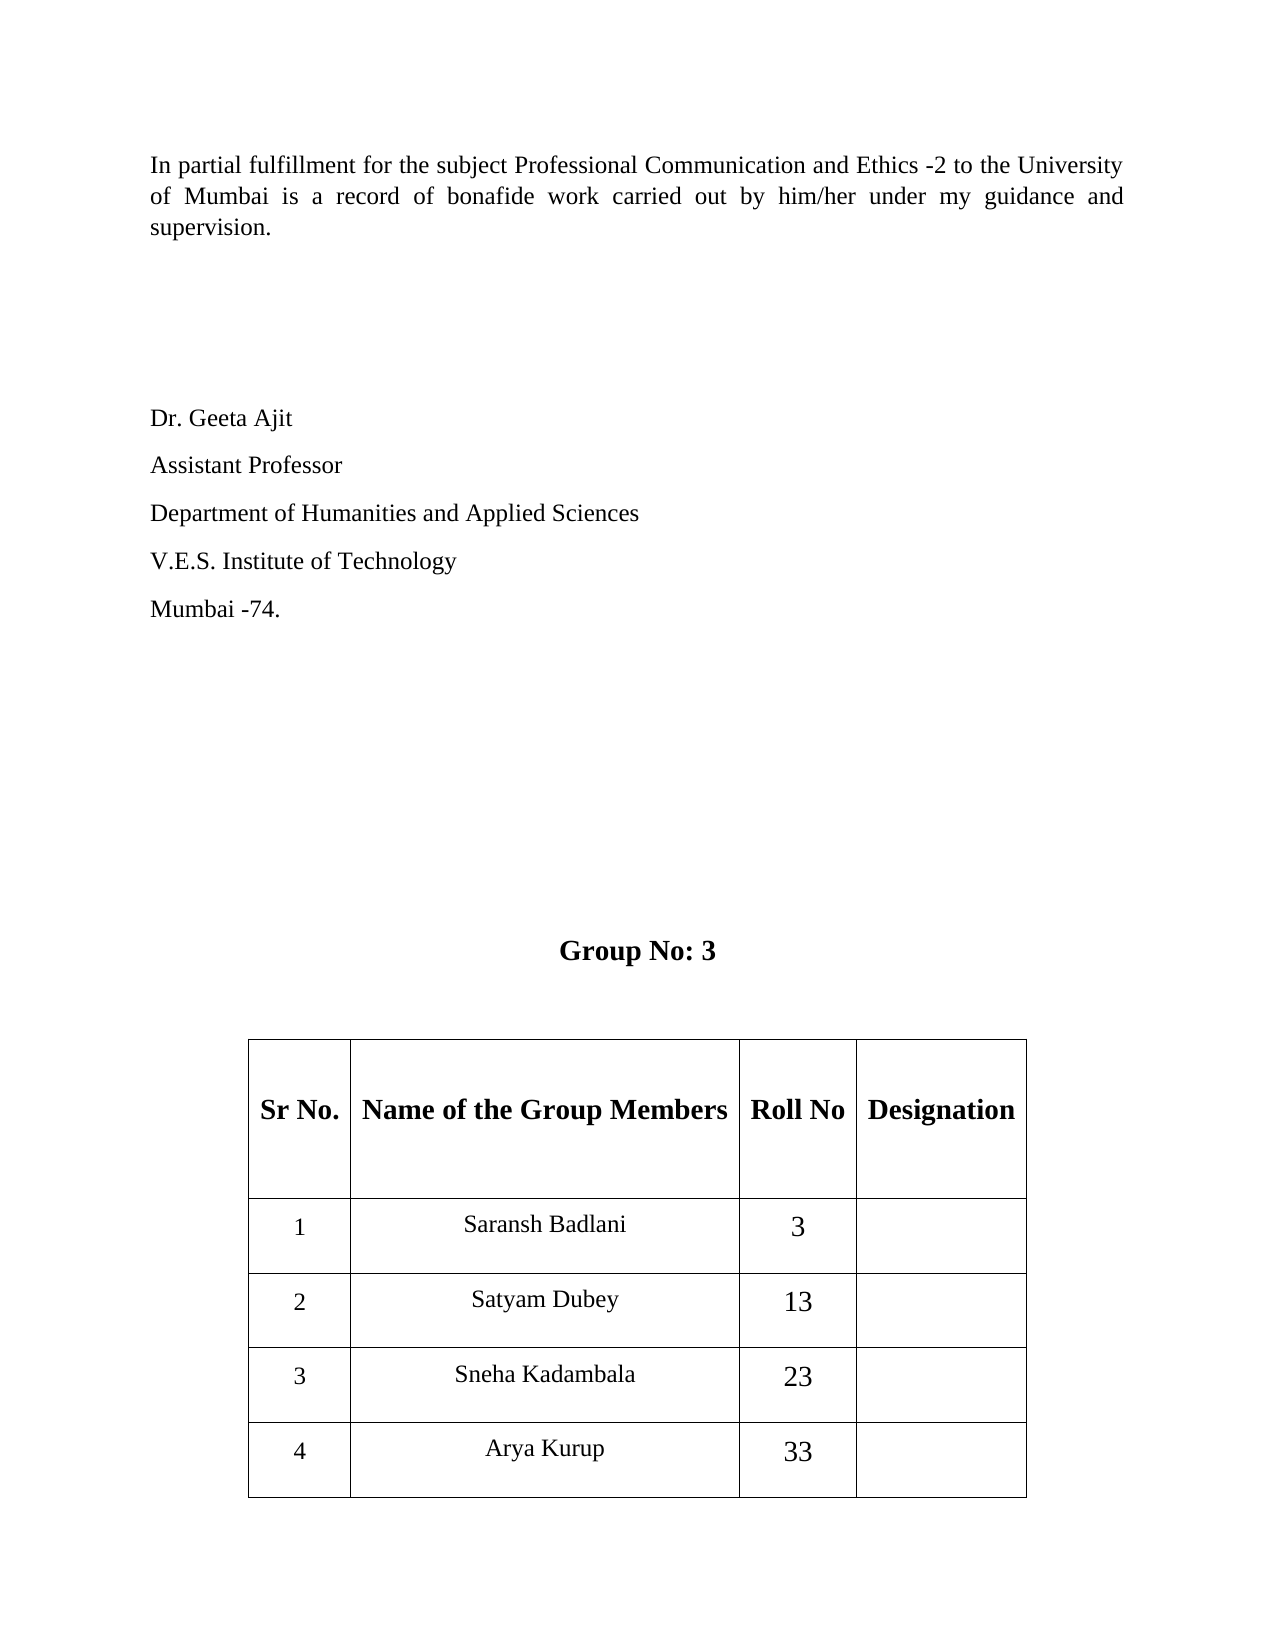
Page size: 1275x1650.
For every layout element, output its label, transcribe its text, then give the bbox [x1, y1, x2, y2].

table_cell [857, 1423, 1026, 1497]
table_cell [857, 1274, 1026, 1347]
text V.E.S. Institute of Technology [150, 546, 1125, 575]
text Assistant Professor [150, 451, 1125, 479]
text Mumbai -74. [150, 594, 1125, 622]
table_cell 3 [740, 1199, 856, 1273]
table_header Designation [857, 1040, 1026, 1198]
table_cell Satyam Dubey [351, 1274, 739, 1347]
table_header Roll No [740, 1040, 856, 1198]
table_cell 3 [249, 1348, 350, 1422]
table_cell Arya Kurup [351, 1423, 739, 1497]
table_cell 1 [249, 1199, 350, 1273]
text Department of Humanities and Applied Sciences [150, 498, 1125, 527]
text Dr. Geeta Ajit [150, 403, 1125, 432]
table_cell [857, 1348, 1026, 1422]
text Group No: 3 [150, 933, 1125, 966]
table_cell [857, 1199, 1026, 1273]
text In partial fulfillment for the subject Professional Communication and Ethics -2 to the University of Mumbai is a record of bonafide work carried out by him/her under my guidance and supervision. [150, 150, 1125, 241]
table_cell Saransh Badlani [351, 1199, 739, 1273]
table_cell 4 [249, 1423, 350, 1497]
table_cell 33 [740, 1423, 856, 1497]
table_cell 2 [249, 1274, 350, 1347]
table_cell 23 [740, 1348, 856, 1422]
table_header Name of the Group Members [351, 1040, 739, 1198]
table_cell Sneha Kadambala [351, 1348, 739, 1422]
table_cell 13 [740, 1274, 856, 1347]
table_header Sr No. [249, 1040, 350, 1198]
